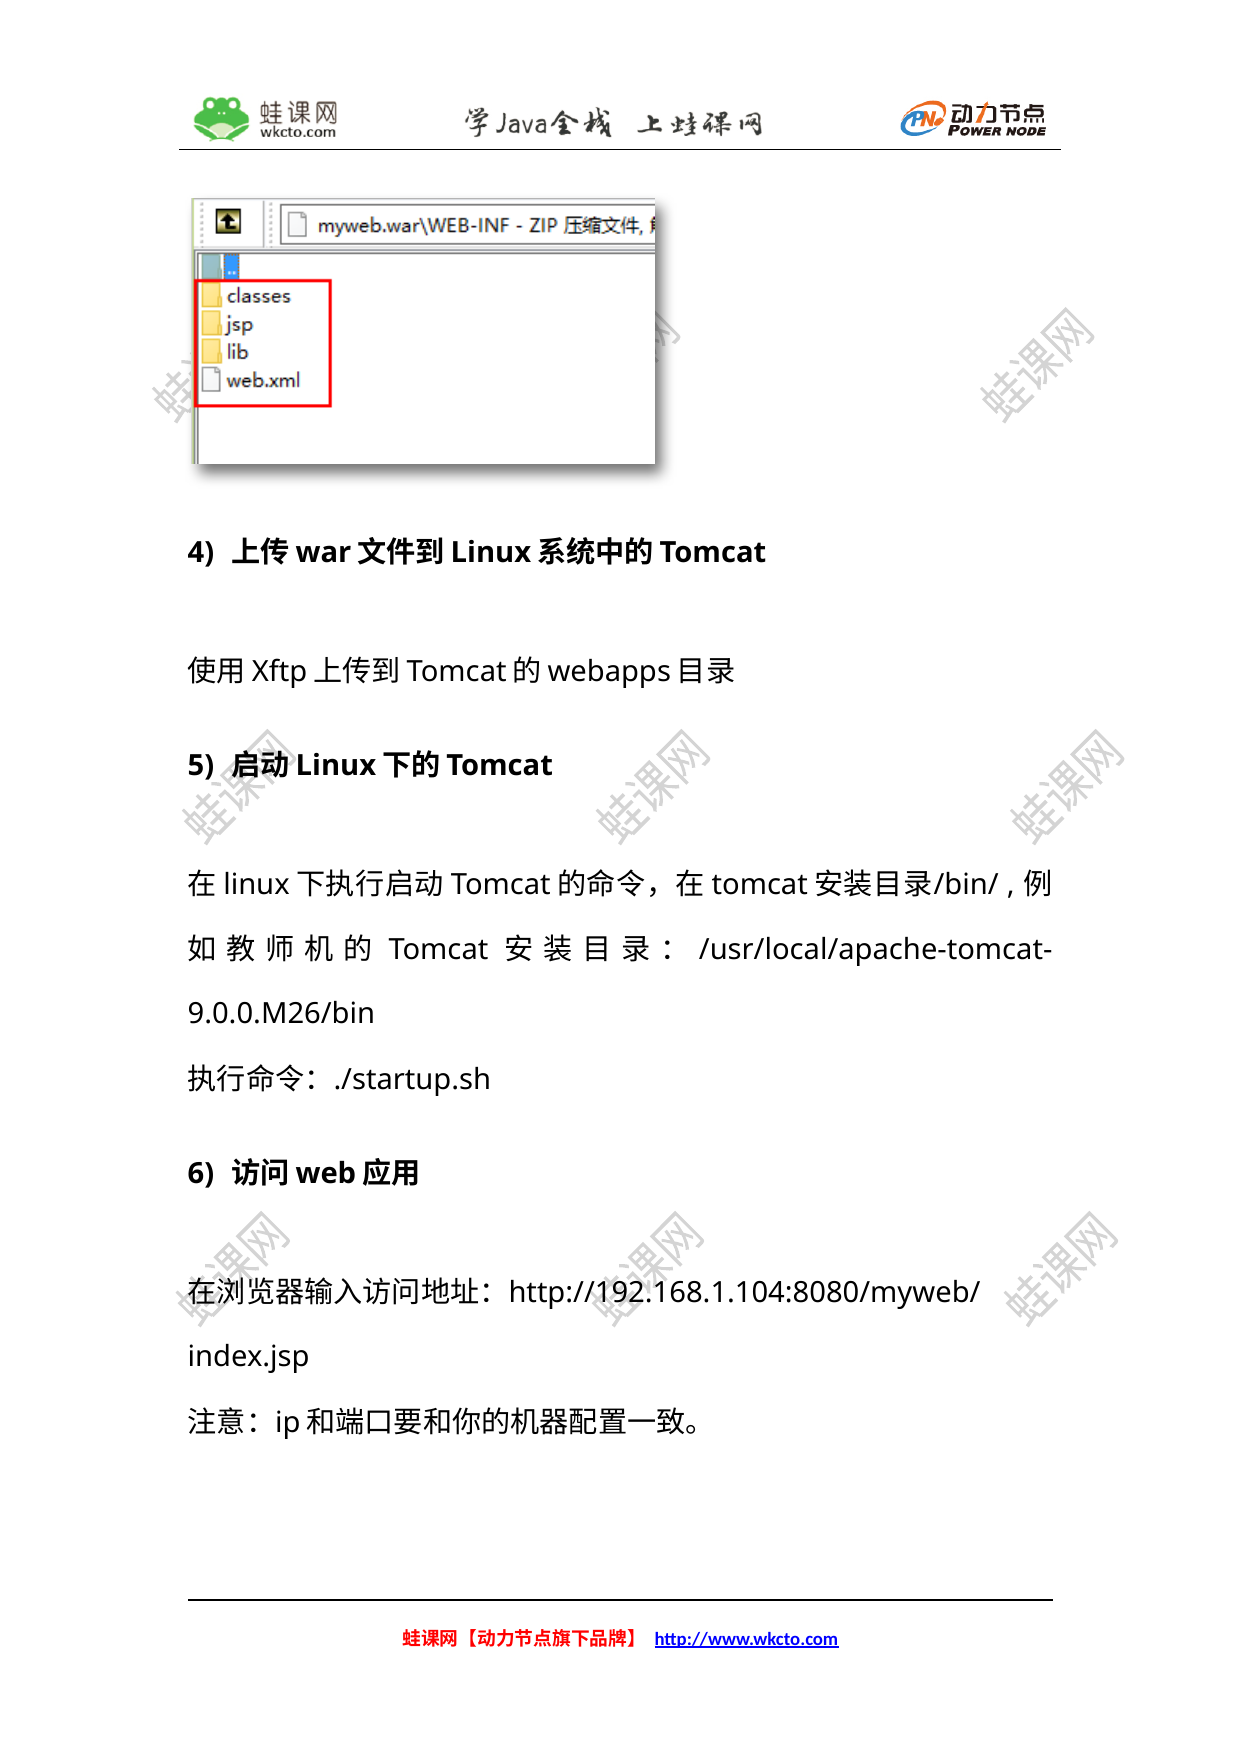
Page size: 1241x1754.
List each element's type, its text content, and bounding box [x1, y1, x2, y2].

subtitle 访问web应用 [187, 1138, 1053, 1203]
text 在linux下执行启动Tomcat的命令，在tomcat安装目录/bin/ , 例如教师机的Tomcat安装目录：/usr/local/apache-tomcat-9.0.0.M26/bin [187, 849, 1053, 1044]
text 执行命令：./startup.sh [187, 1044, 1053, 1109]
text 注意：ip和端口要和你的机器配置一致。 [187, 1387, 1053, 1452]
picture [191, 198, 655, 464]
picture [187, 90, 1049, 147]
text 在浏览器输入访问地址：http://192.168.1.104:8080/myweb/index.jsp [187, 1257, 1053, 1387]
text 使用Xftp上传到Tomcat的webapps目录 [187, 636, 1053, 701]
subtitle 上传war文件到Linux系统中的Tomcat [187, 517, 1053, 582]
subtitle 启动Linux下的Tomcat [187, 730, 1053, 795]
